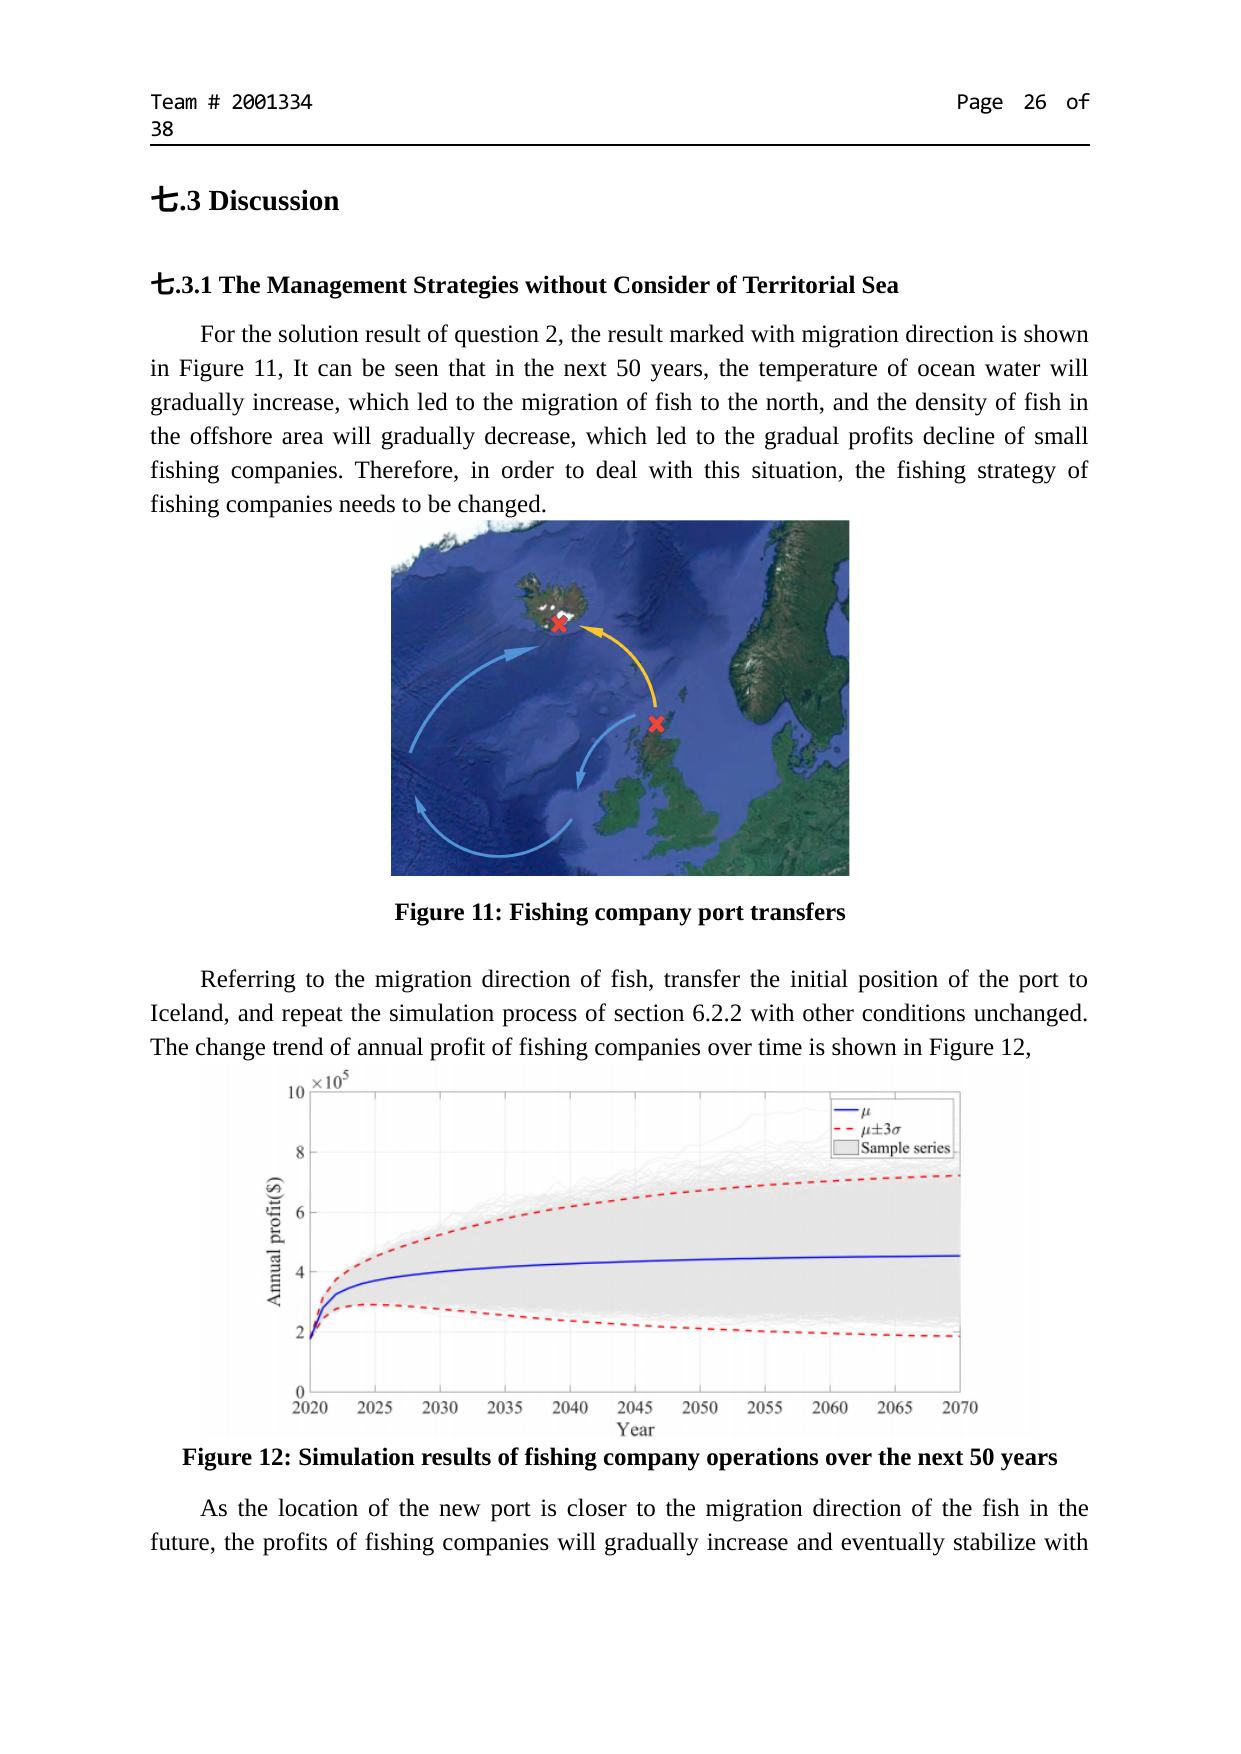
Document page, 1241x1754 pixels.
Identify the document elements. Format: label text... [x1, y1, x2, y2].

text Referring to the migration direction of fish, transfer the initial position of the port to Iceland, and repeat the simulation process of section 6.2.2 with other conditions unchanged. The change trend of annual profit of fishing companies over time is shown in Figure 12, [150, 962, 1090, 1064]
text For the solution result of question 2, the result marked with migration direction is shown in Figure 11, It can be seen that in the next 50 years, the temperature of ocean water will gradually increase, which led to the migration of fish to the north, and the density of fish in the offshore area will gradually decrease, which led to the gradual profits decline of small fishing companies. Therefore, in order to deal with this situation, the fishing strategy of fishing companies needs to be changed. [150, 317, 1090, 520]
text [150, 1490, 1090, 1558]
subtitle The Management Strategies without Consider of Territorial Sea [150, 249, 1090, 317]
text Figure 12: Simulation results of fishing company operations over the next 50 years [150, 1439, 1090, 1473]
text Figure 11: Fishing company port transfers [150, 894, 1090, 928]
picture [201, 1063, 1039, 1439]
picture [391, 520, 850, 876]
subtitle Discussion [150, 164, 1090, 232]
